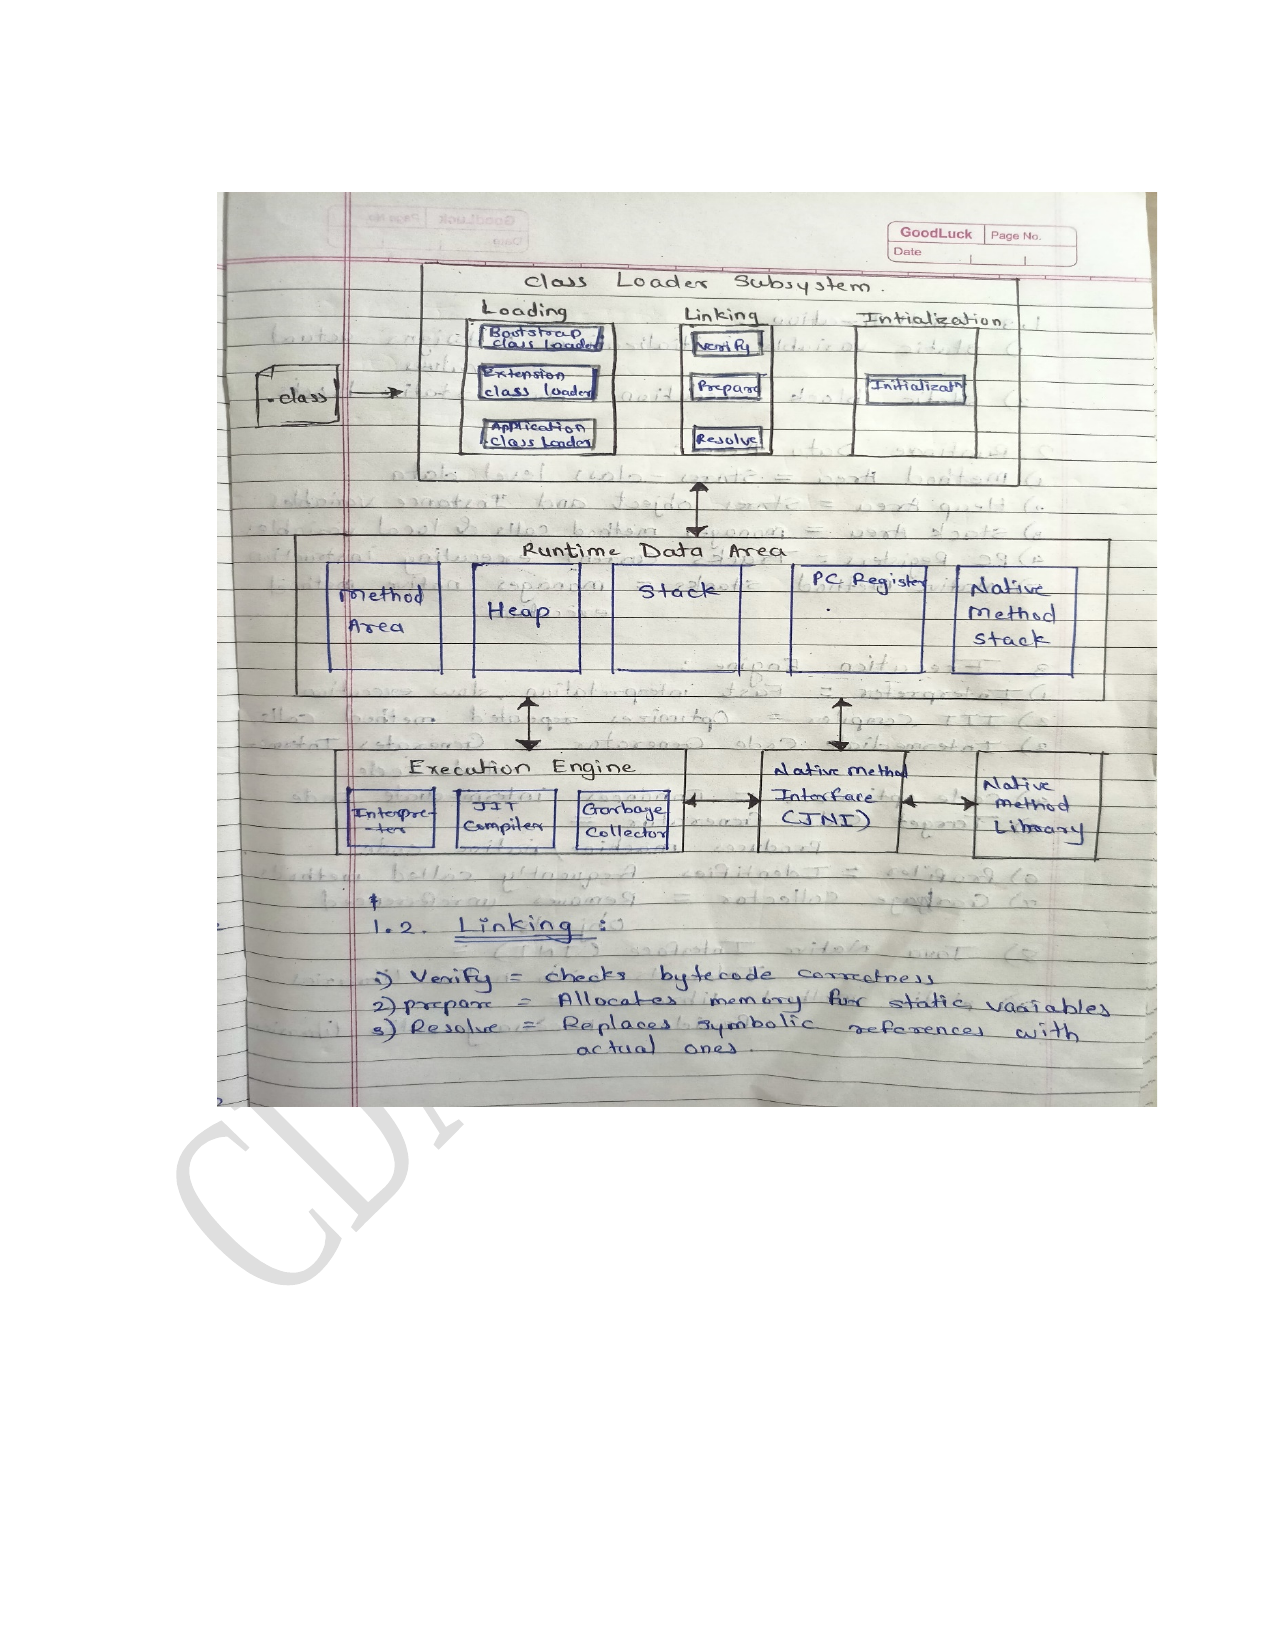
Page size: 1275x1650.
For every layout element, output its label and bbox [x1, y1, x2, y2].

picture [217, 192, 1158, 1107]
